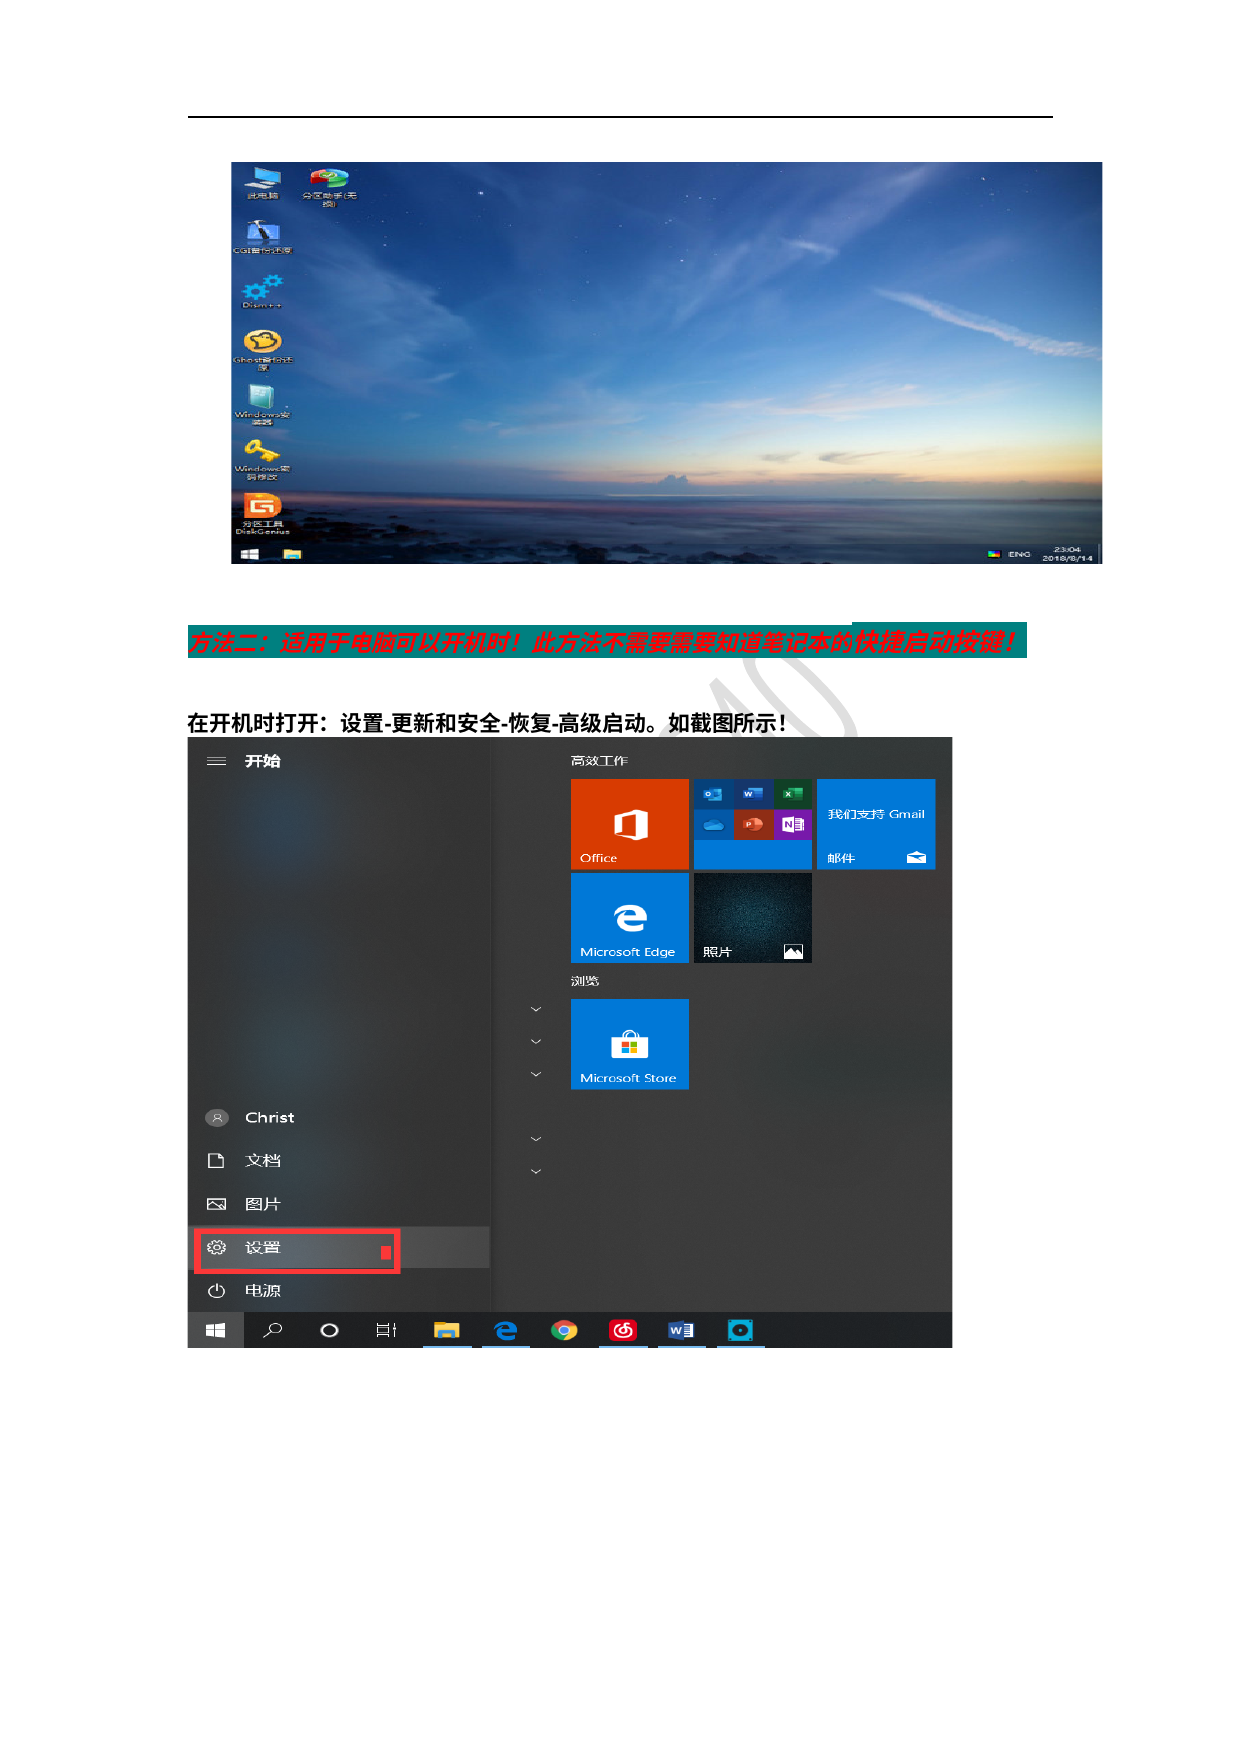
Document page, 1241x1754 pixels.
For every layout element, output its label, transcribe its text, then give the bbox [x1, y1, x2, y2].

text 方法二：适用于电脑可以开机时！此方法不需要需要知道笔记本的快捷启动按键！ [187, 608, 1053, 673]
text 在开机时打开：设置-更新和安全-恢复-高级启动。如截图所示！ [187, 705, 1053, 738]
picture [231, 162, 1103, 564]
picture [187, 737, 953, 1348]
